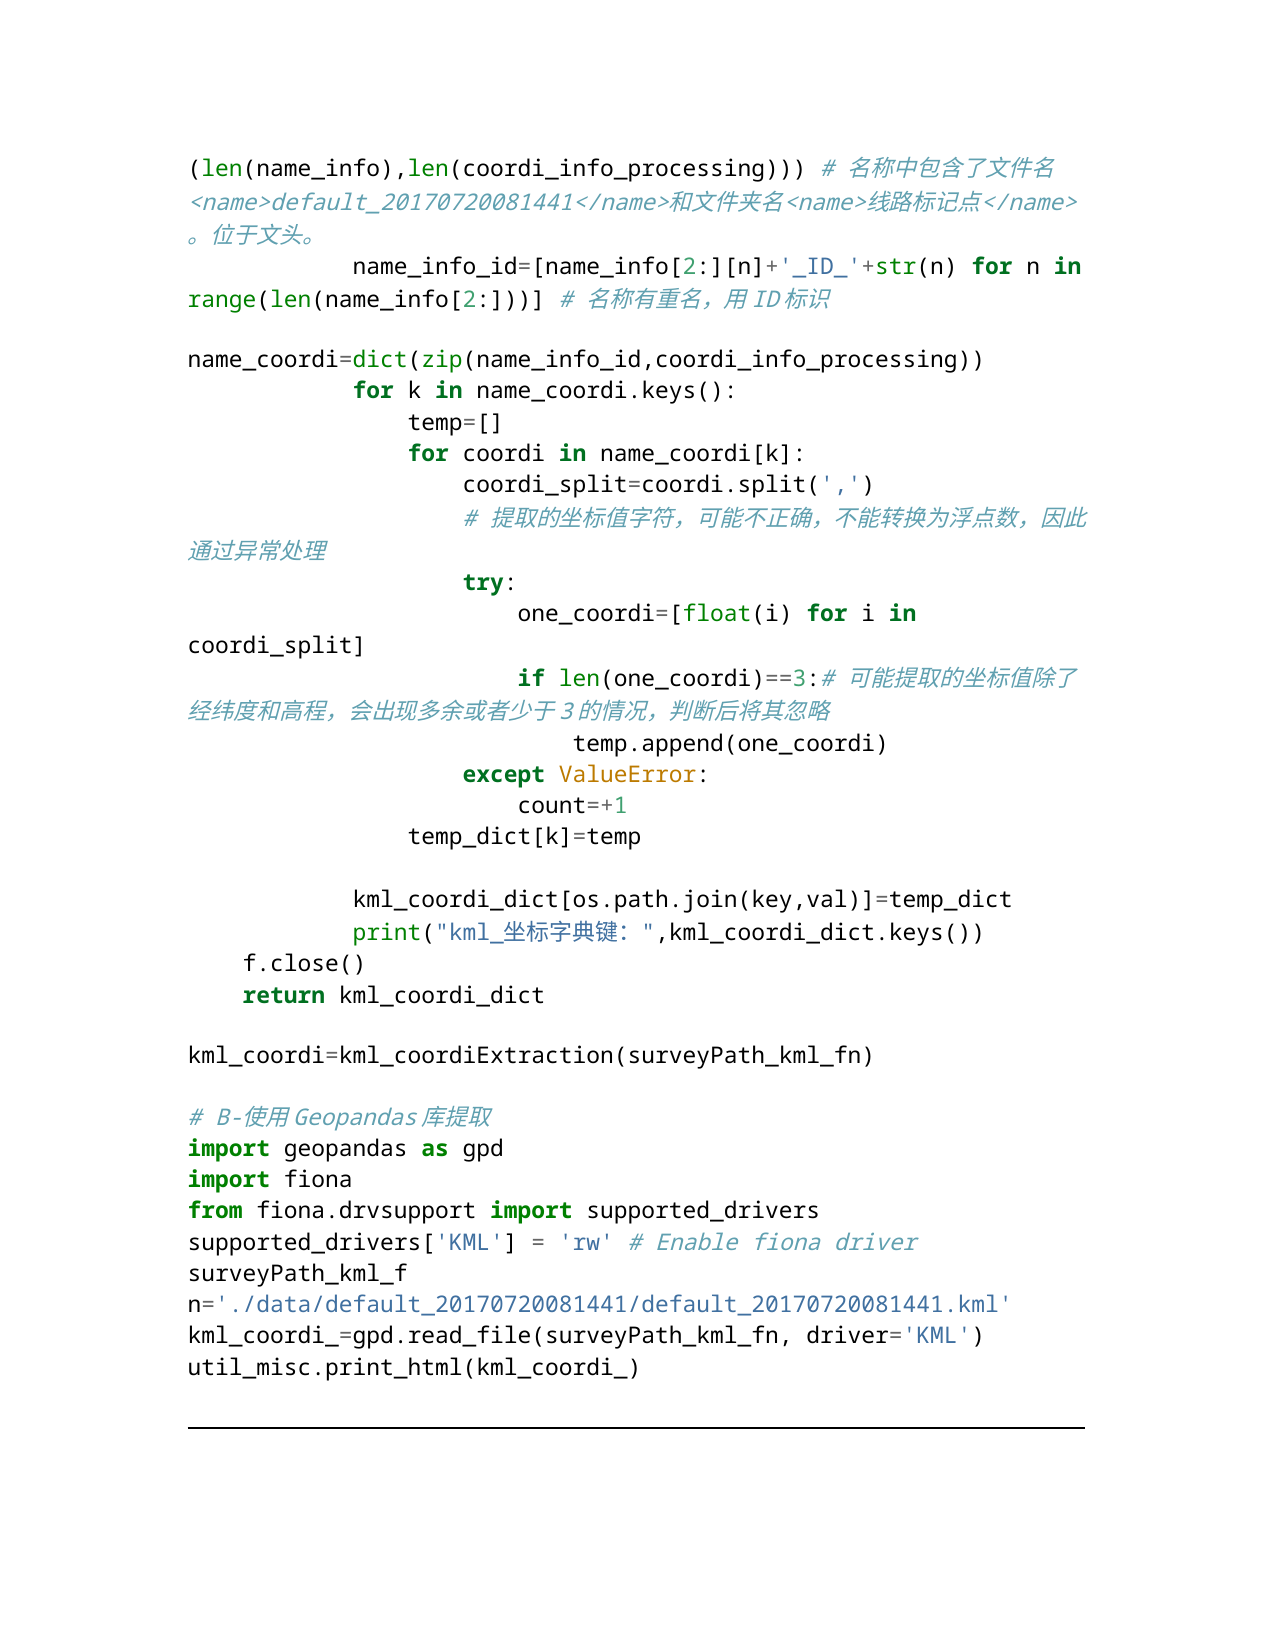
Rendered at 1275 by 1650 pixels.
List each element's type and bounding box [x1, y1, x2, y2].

text [187, 150, 1087, 1382]
